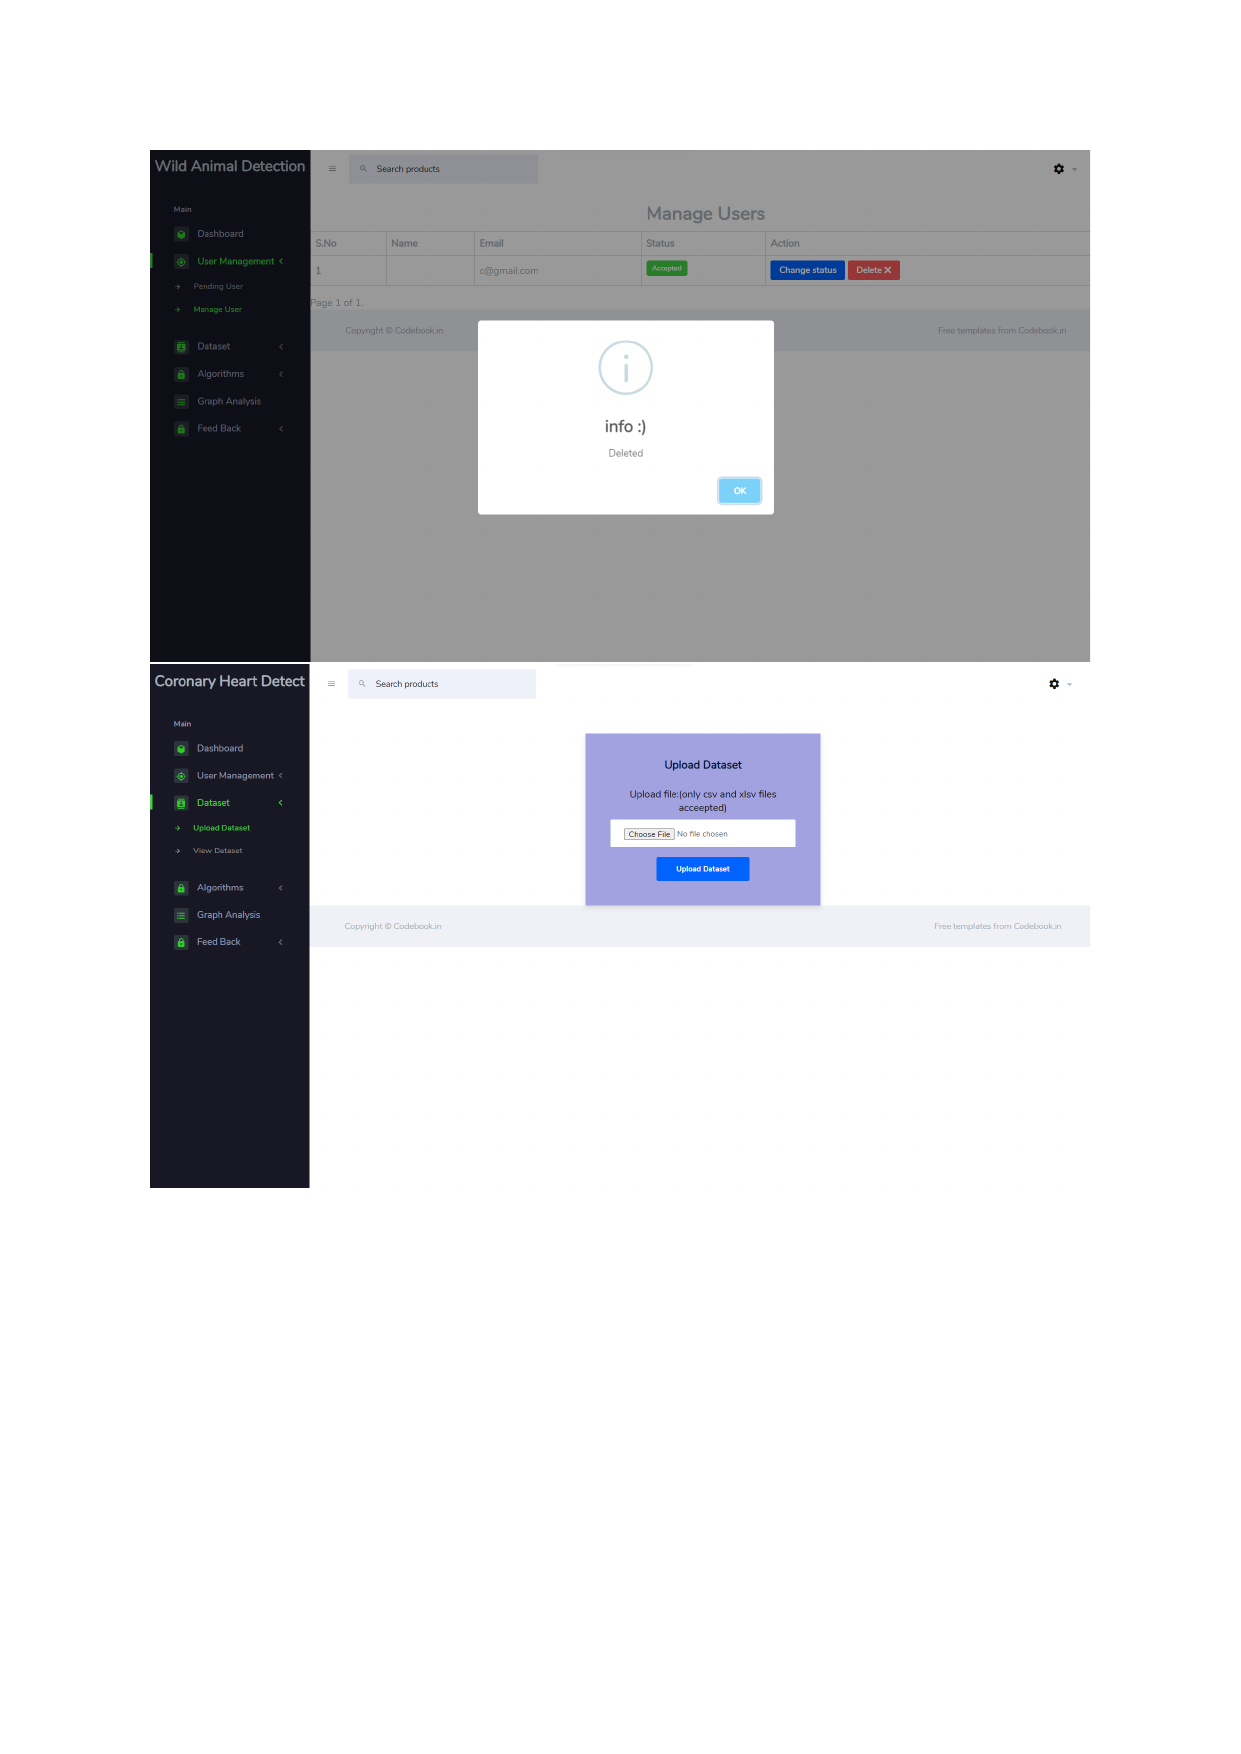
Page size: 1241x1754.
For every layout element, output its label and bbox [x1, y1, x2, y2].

picture [150, 150, 1091, 662]
picture [150, 664, 1091, 1188]
